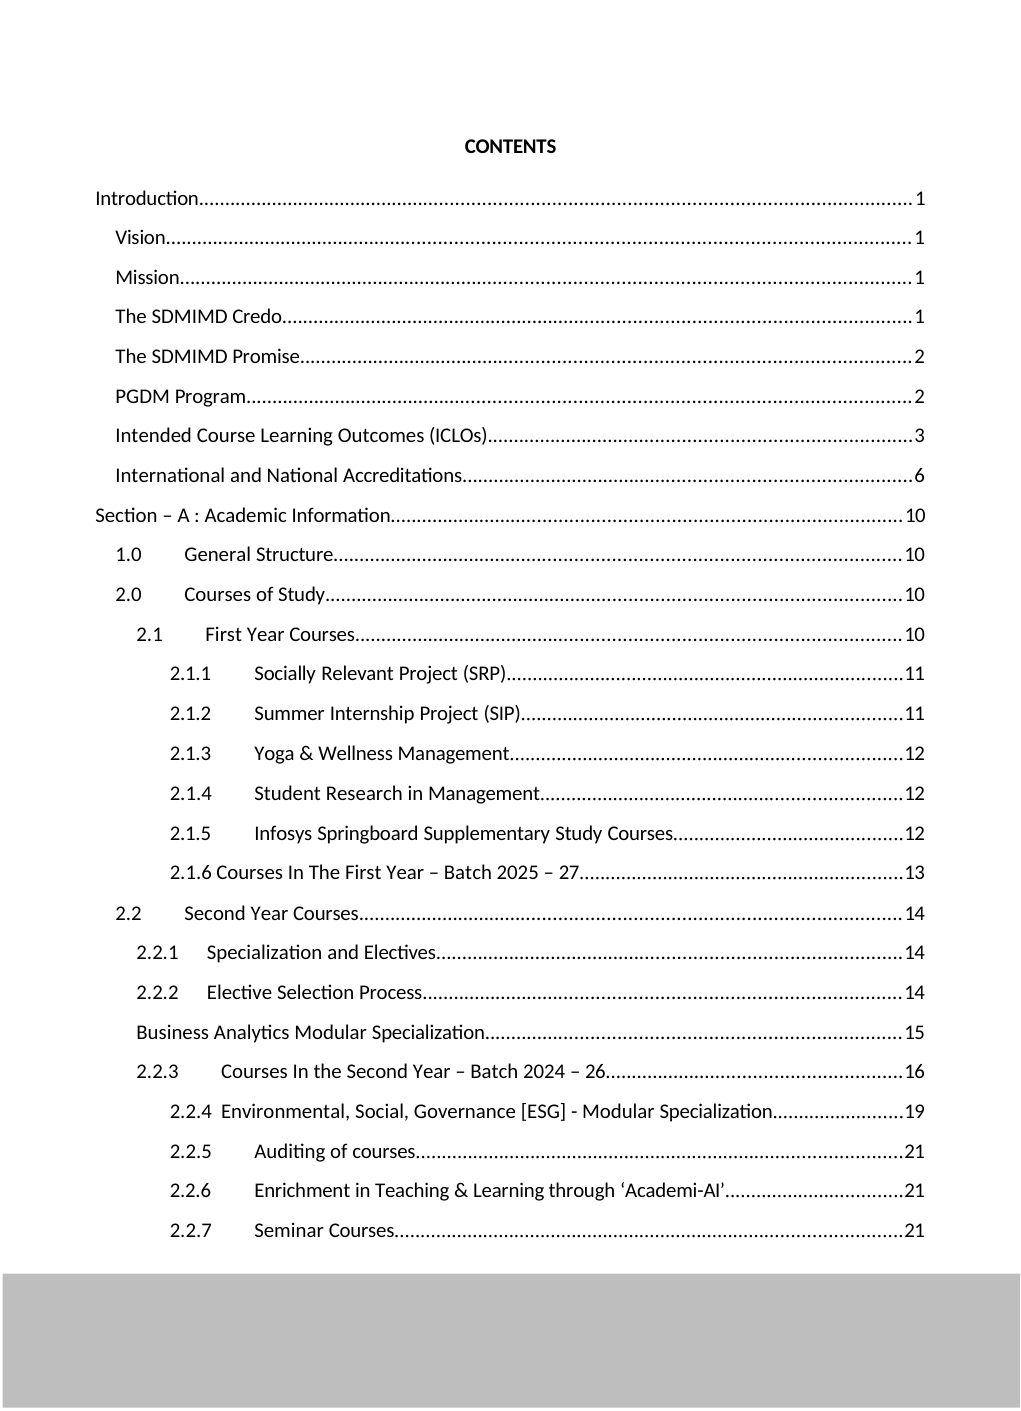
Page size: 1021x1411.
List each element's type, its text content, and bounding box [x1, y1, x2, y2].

text CONTENTS [29, 134, 991, 159]
